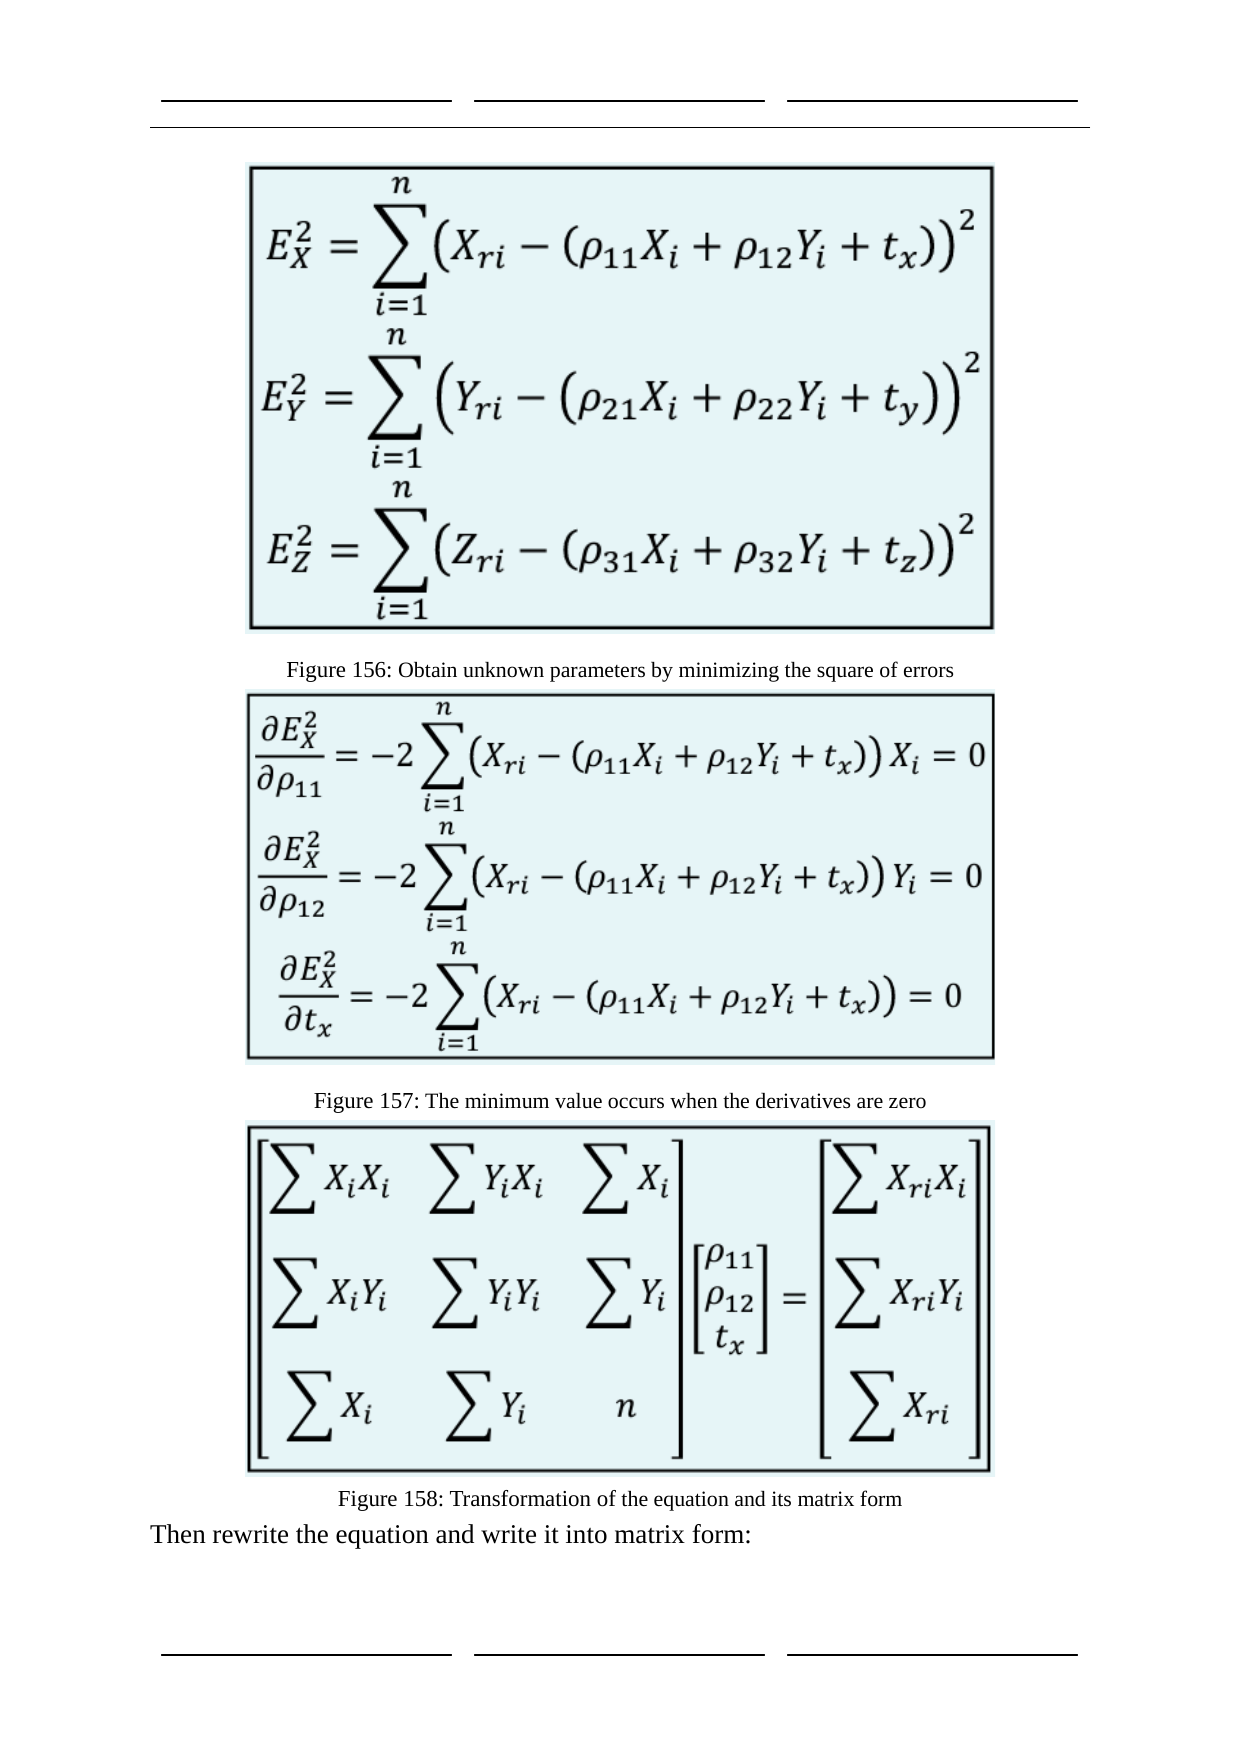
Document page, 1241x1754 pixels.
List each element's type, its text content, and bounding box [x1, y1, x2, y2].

picture [245, 1120, 995, 1477]
picture [245, 689, 995, 1065]
text Then rewrite the equation and write it into matrix form: [150, 1518, 1090, 1550]
picture [245, 162, 995, 634]
text Figure 156: Obtain unknown parameters by minimizing the square of errors [150, 653, 1090, 686]
text Figure 158: Transformation of the equation and its matrix form [150, 1482, 1090, 1514]
text Figure 157: The minimum value occurs when the derivatives are zero [150, 1084, 1090, 1116]
